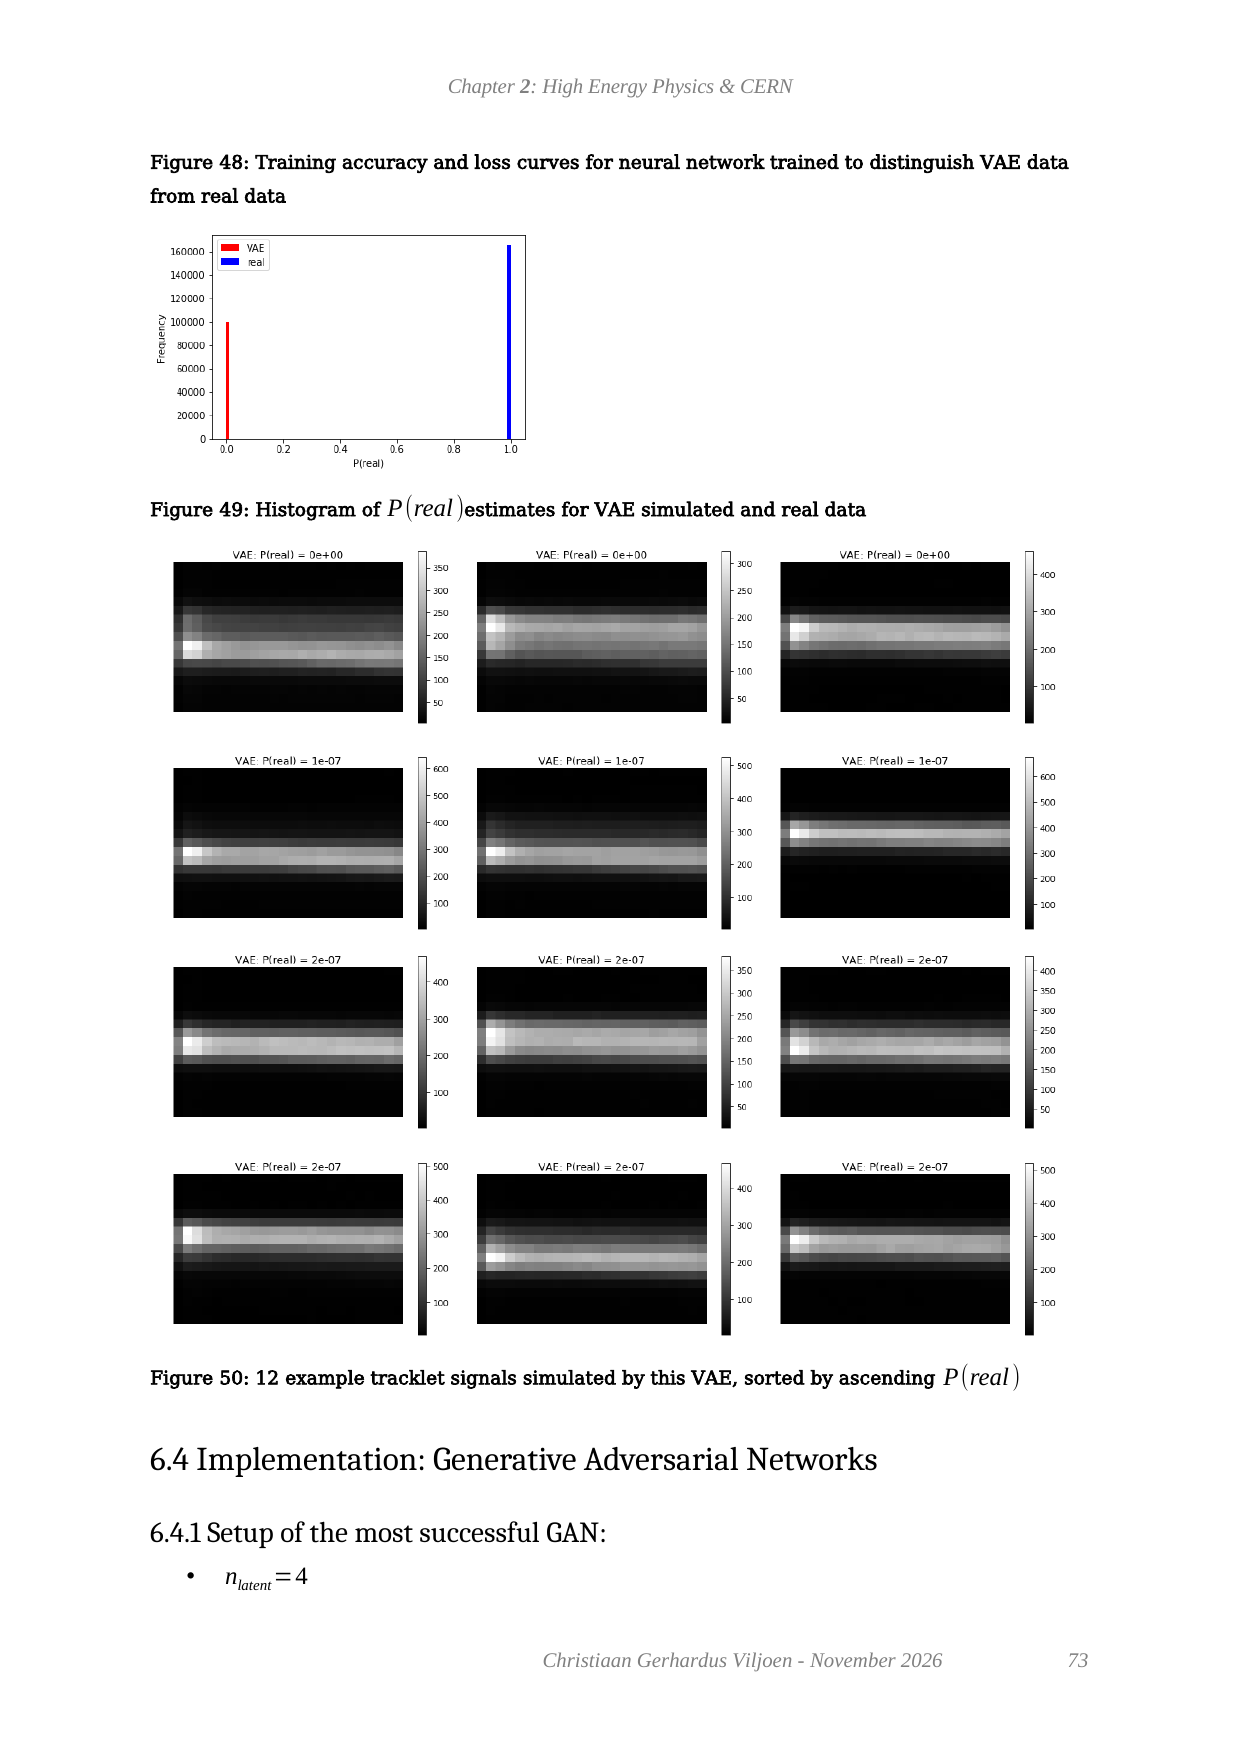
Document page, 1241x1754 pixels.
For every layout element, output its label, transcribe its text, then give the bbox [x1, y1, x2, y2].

picture [150, 750, 1061, 937]
picture [150, 1155, 1061, 1343]
subtitle Setup of the most successful GAN: [150, 1516, 1090, 1550]
text Figure 48: Training accuracy and loss curves for neural network trained to distinguish VAE data from real data [150, 150, 1090, 206]
text Figure 49: Histogram of estimates for VAE simulated and real data [150, 493, 1090, 523]
picture [150, 543, 1061, 731]
subtitle Implementation: Generative Adversarial Networks [150, 1441, 1090, 1479]
text Figure 50: 12 example tracklet signals simulated by this VAE, sorted by ascending [150, 1362, 1090, 1392]
picture [150, 948, 1061, 1136]
picture [150, 225, 534, 474]
